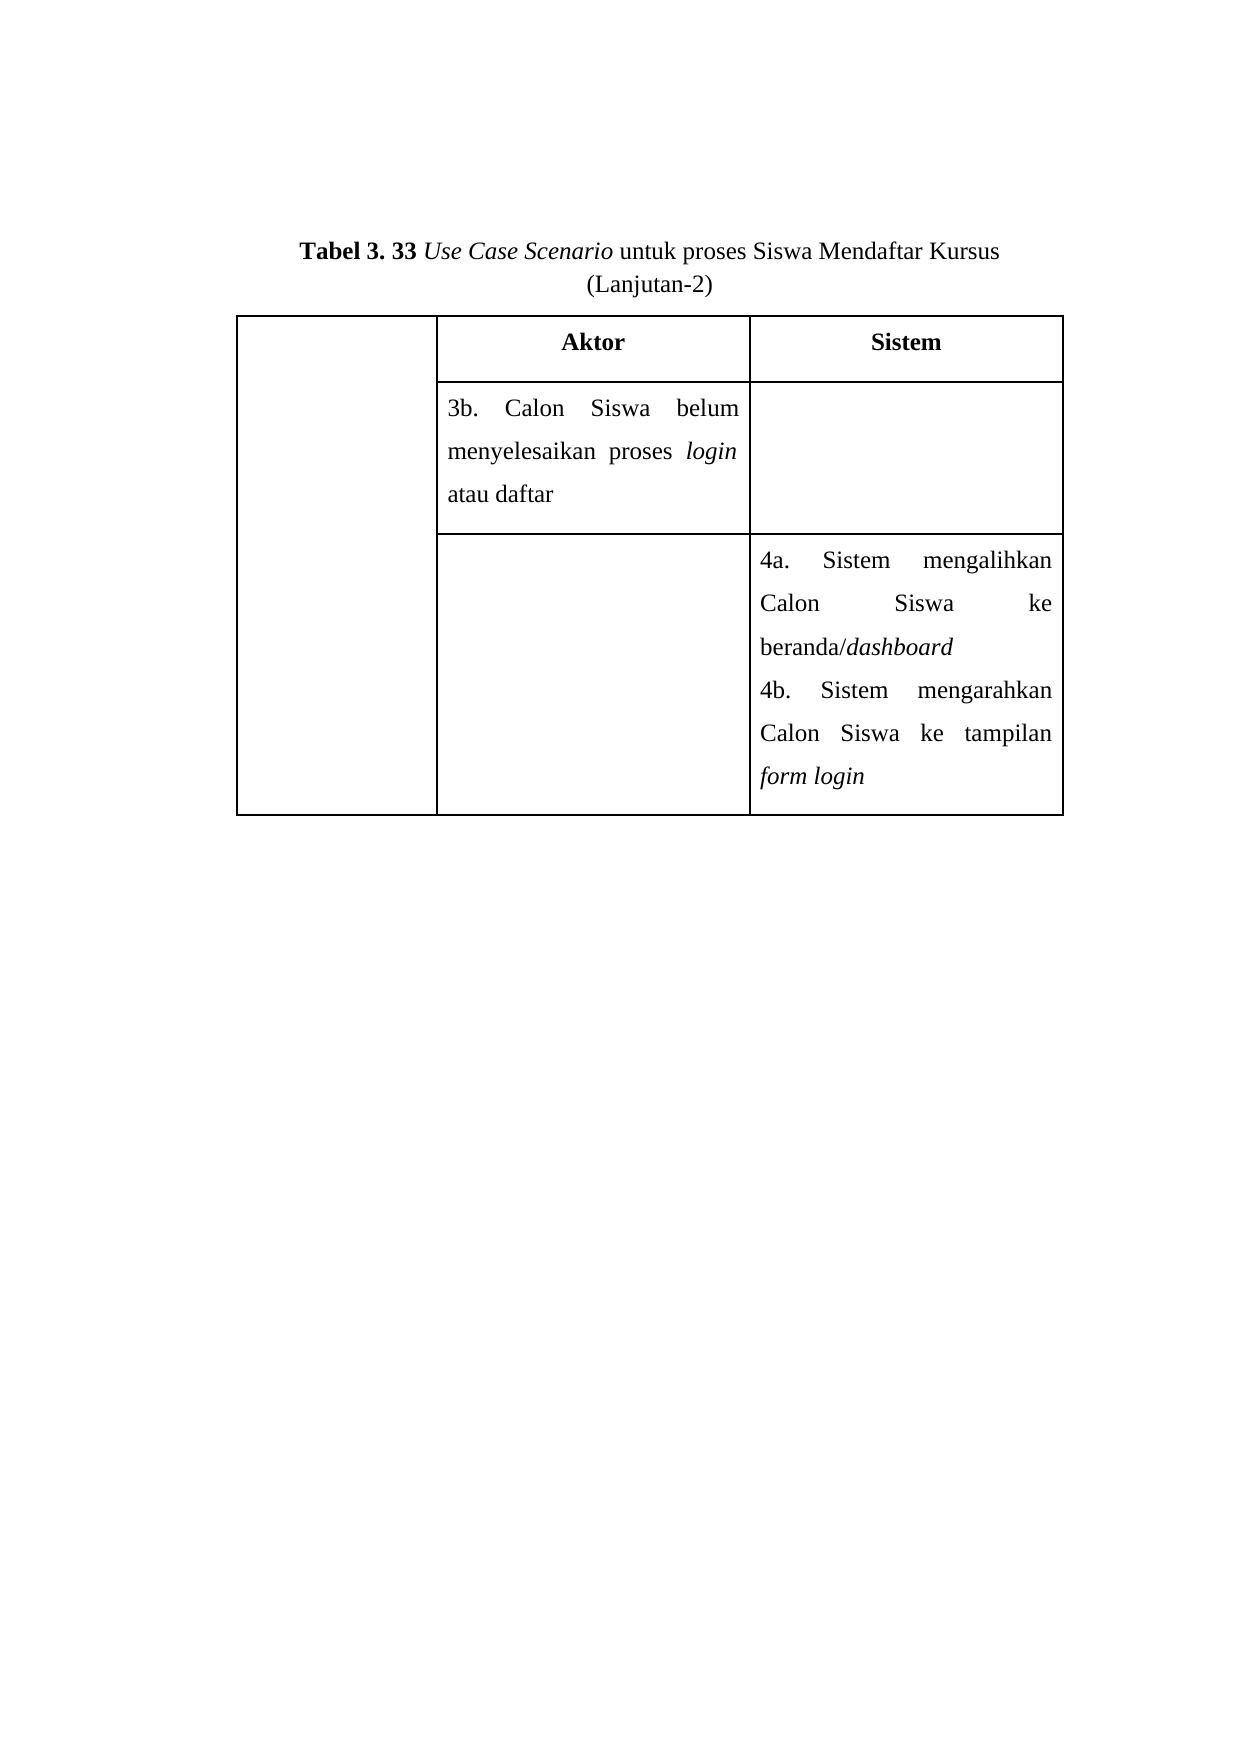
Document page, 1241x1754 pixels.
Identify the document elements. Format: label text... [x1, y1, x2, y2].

text Tabel 3. 33 Use Case Scenario untuk proses Siswa Mendaftar Kursus (Lanjutan-2) [281, 236, 1018, 298]
table_cell 4a. Sistem mengalihkan Calon Siswa ke beranda/dashboard 4b. Sistem mengarahkan Calon Siswa ke tampilan form login [751, 535, 1062, 814]
table_cell 3b. Calon Siswa belum menyelesaikan proses login atau daftar [438, 383, 749, 533]
table_header Aktor [438, 317, 749, 381]
table_header [238, 317, 436, 814]
table_header Sistem [751, 317, 1062, 381]
table_cell [751, 383, 1062, 533]
table_cell [438, 535, 749, 814]
